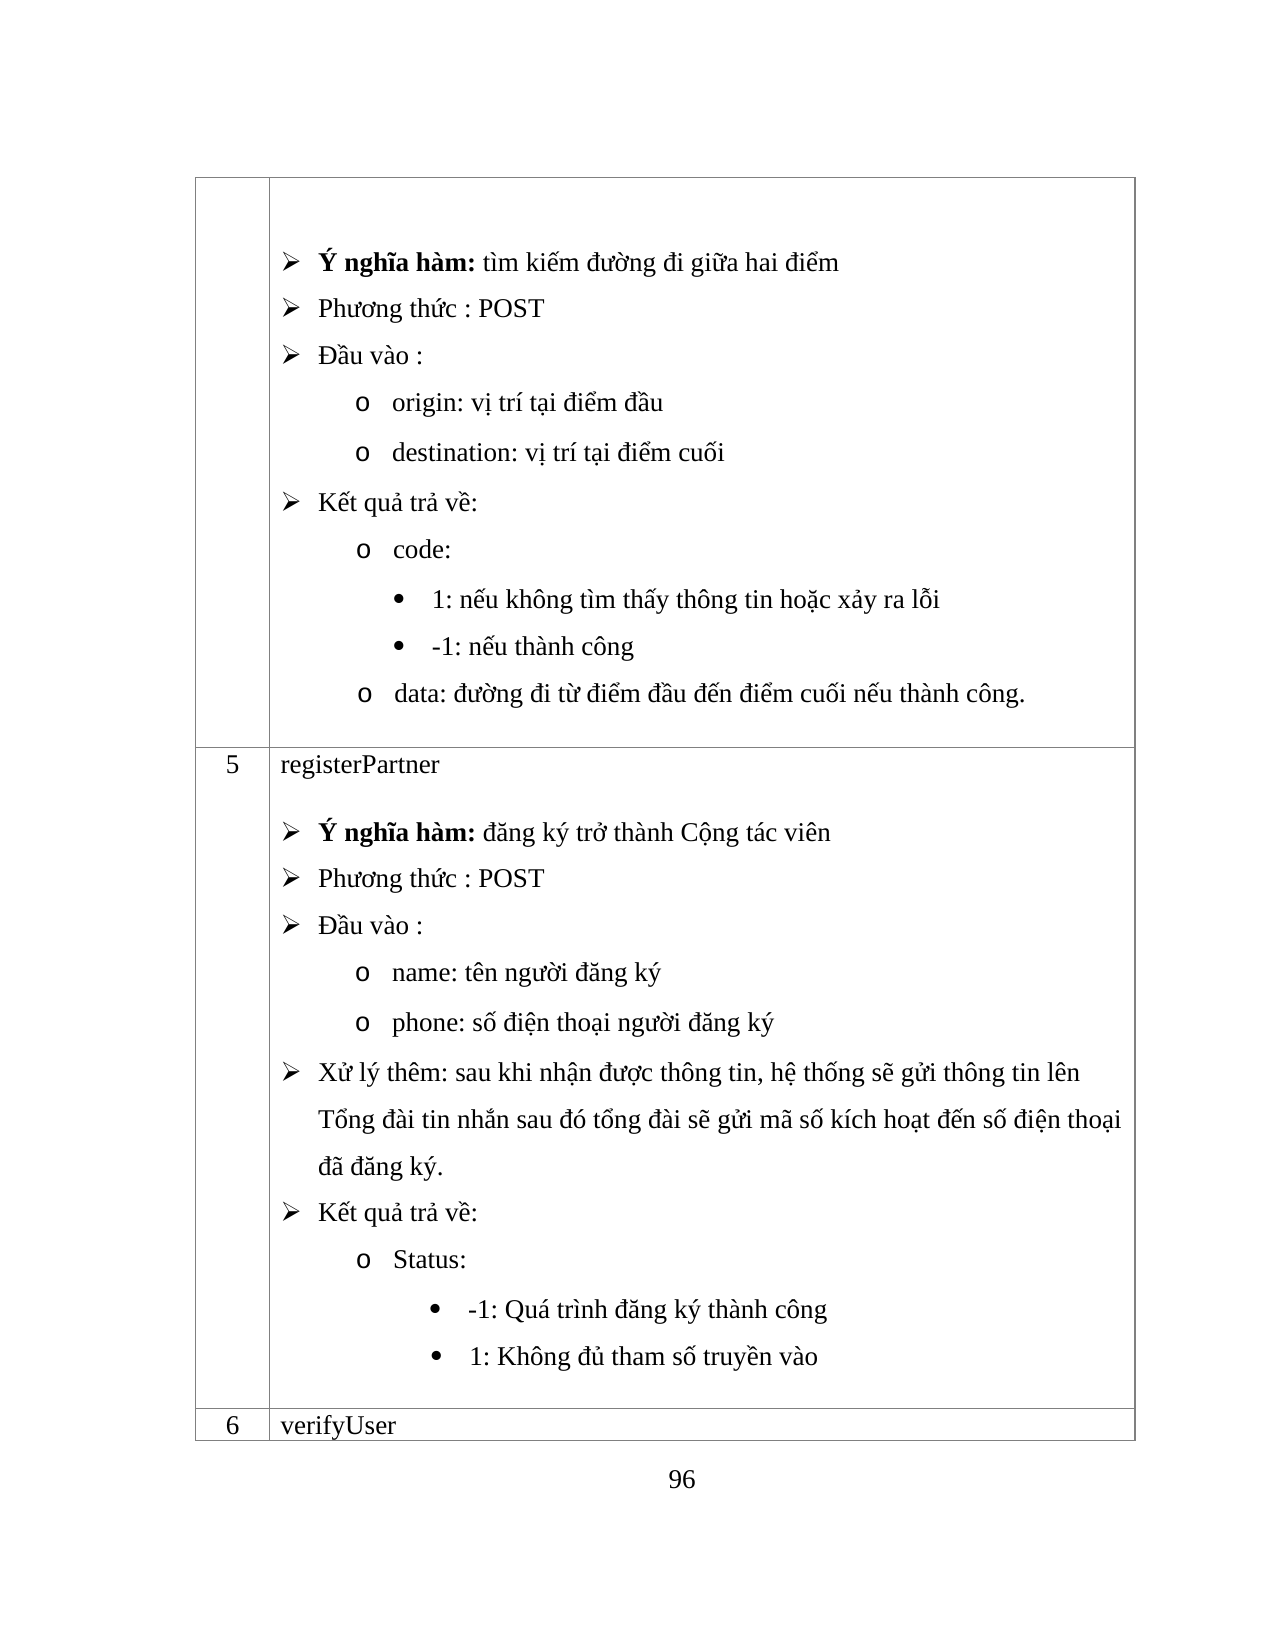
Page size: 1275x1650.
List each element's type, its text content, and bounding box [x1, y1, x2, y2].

table_cell registerPartner Ý nghĩa hàm: đăng ký trở thành Cộng tác viên Phương thức : POST Đầu vào : name: tên người đăng ký phone: số điện thoại người đăng ký Xử lý thêm: sau khi nhận được thông tin, hệ thống sẽ gửi thông tin lên Tổng đài tin nhắn sau đó tổng đài sẽ gửi mã số kích hoạt đến số điện thoại đã đăng ký. Kết quả trả về: Status: -1: Quá trình đăng ký thành công 1: Không đủ tham số truyền vào [270, 748, 1134, 1408]
table_cell 6 [196, 1409, 269, 1440]
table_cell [270, 1409, 1134, 1440]
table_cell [270, 178, 1134, 747]
table_cell 5 [196, 748, 269, 1408]
table_cell 4 [196, 178, 269, 747]
